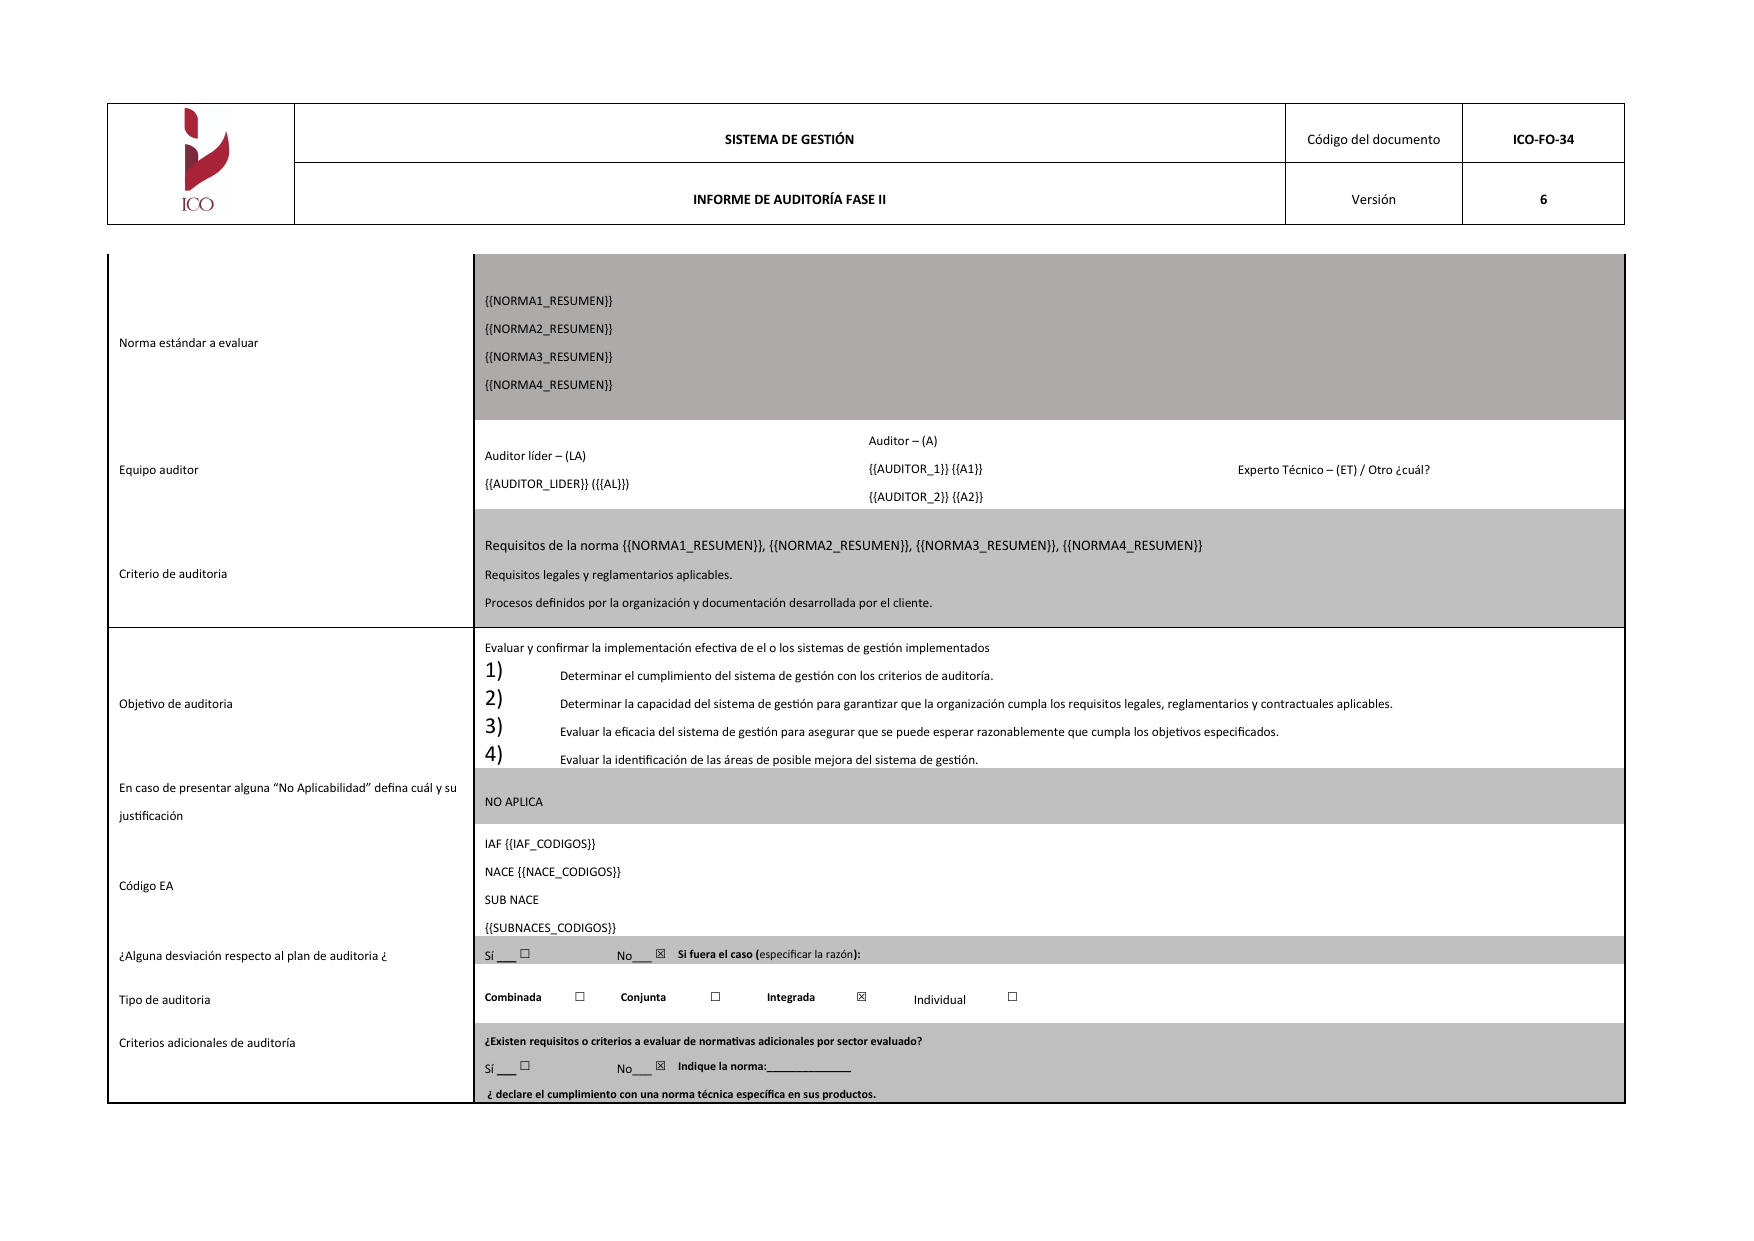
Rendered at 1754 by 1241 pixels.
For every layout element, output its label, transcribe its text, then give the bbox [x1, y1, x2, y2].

picture [175, 107, 232, 217]
table_cell Objetivo de auditoria [109, 628, 473, 768]
table_cell Combinada ☐ Conjunta ☐ Integrada ☒ Individual ☐ [475, 964, 1624, 1023]
table_cell ¿Alguna desviación respecto al plan de auditoria ¿ [109, 936, 473, 964]
table_cell Experto Técnico – (ET) / Otro ¿cuál? [1227, 420, 1624, 508]
table_cell IAF {{IAF_CODIGOS}} NACE {{NACE_CODIGOS}} SUB NACE {{SUBNACES_CODIGOS}} [475, 824, 1624, 936]
table_cell En caso de presentar alguna “No Aplicabilidad” defina cuál y su justificación [109, 768, 473, 824]
table_cell {{NORMA1_RESUMEN}} {{NORMA2_RESUMEN}} {{NORMA3_RESUMEN}} {{NORMA4_RESUMEN}} [475, 254, 1624, 420]
table_cell NO APLICA [475, 768, 1624, 824]
table_cell Código EA [109, 824, 473, 936]
table_cell Sí ___ ☐ No___ ☒ Si fuera el caso (especificar la razón): [475, 936, 1624, 964]
table_cell Tipo de auditoria [109, 964, 473, 1023]
table_cell Norma estándar a evaluar [109, 254, 473, 420]
table_cell Equipo auditor [109, 420, 473, 508]
table_cell Auditor – (A) {{AUDITOR_1}} {{A1}} {{AUDITOR_2}} {{A2}} [858, 420, 1227, 508]
table_cell Auditor líder – (LA) {{AUDITOR_LIDER}} ({{AL}}) [475, 420, 857, 508]
table_cell Evaluar y confirmar la implementación efectiva de el o los sistemas de gestión implementados Determinar el cumplimiento del sistema de gestión con los criterios de auditoría. Determinar la capacidad del sistema de gestión para garantizar que la organización cumpla los requisitos legales, reglamentarios y contractuales aplicables. Evaluar la eficacia del sistema de gestión para asegurar que se puede esperar razonablemente que cumpla los objetivos especificados. Evaluar la identificación de las áreas de posible mejora del sistema de gestión. [475, 628, 1624, 768]
table_cell Requisitos de la norma {{NORMA1_RESUMEN}}, {{NORMA2_RESUMEN}}, {{NORMA3_RESUMEN}}, {{NORMA4_RESUMEN}} Requisitos legales y reglamentarios aplicables. Procesos definidos por la organización y documentación desarrollada por el cliente. [475, 509, 1624, 627]
table_cell Criterios adicionales de auditoría [109, 1023, 473, 1102]
table_cell Criterio de auditoria [109, 509, 473, 627]
